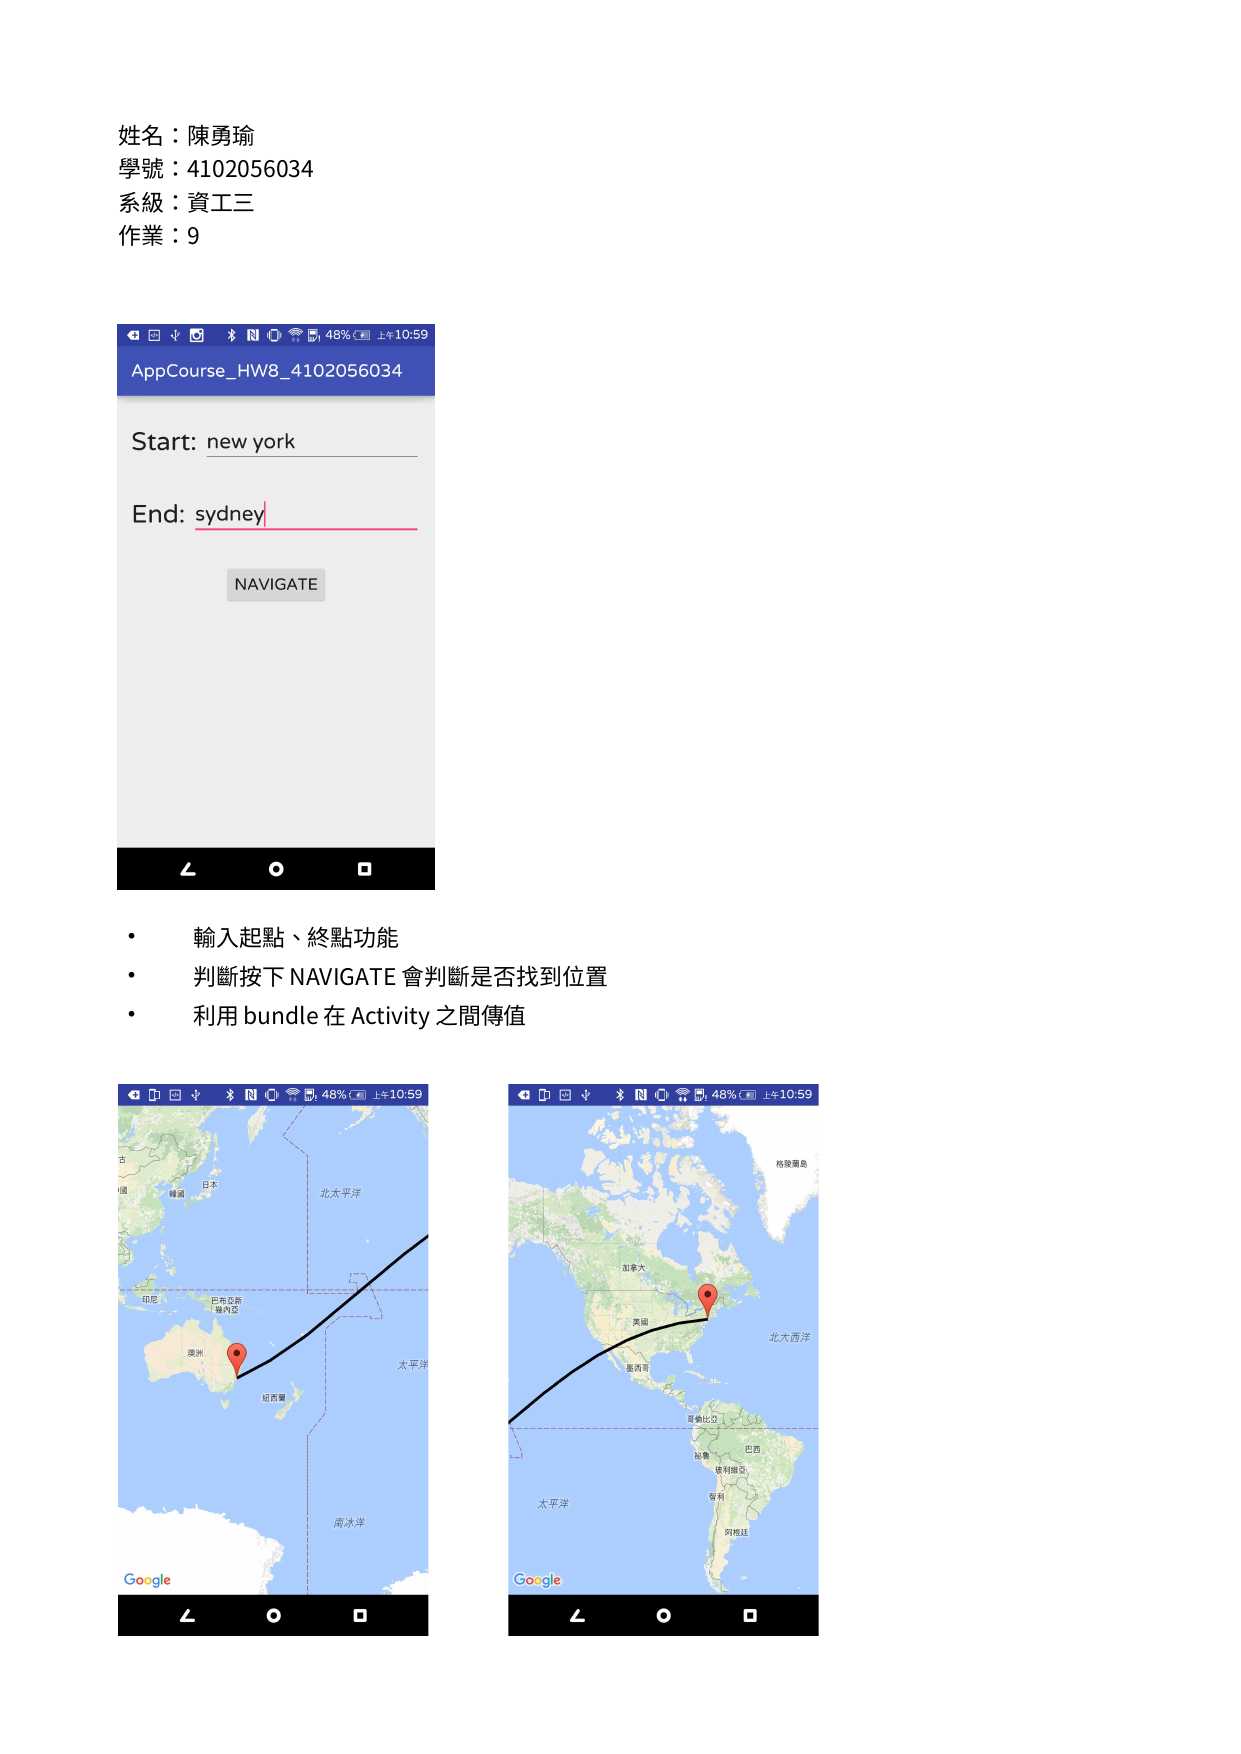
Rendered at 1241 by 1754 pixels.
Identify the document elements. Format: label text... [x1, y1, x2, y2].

text 作業：9 [118, 218, 1122, 251]
list 判斷按下NAVIGATE會判斷是否找到位置 [118, 954, 1122, 993]
text 系級：資工三 [118, 184, 1122, 218]
picture [508, 1084, 819, 1636]
text 學號：4102056034 [118, 151, 1122, 184]
picture [118, 1084, 429, 1636]
text 姓名：陳勇瑜 [118, 118, 1122, 151]
picture [117, 324, 435, 890]
list 利用bundle在Activity之間傳值 [118, 993, 1122, 1032]
